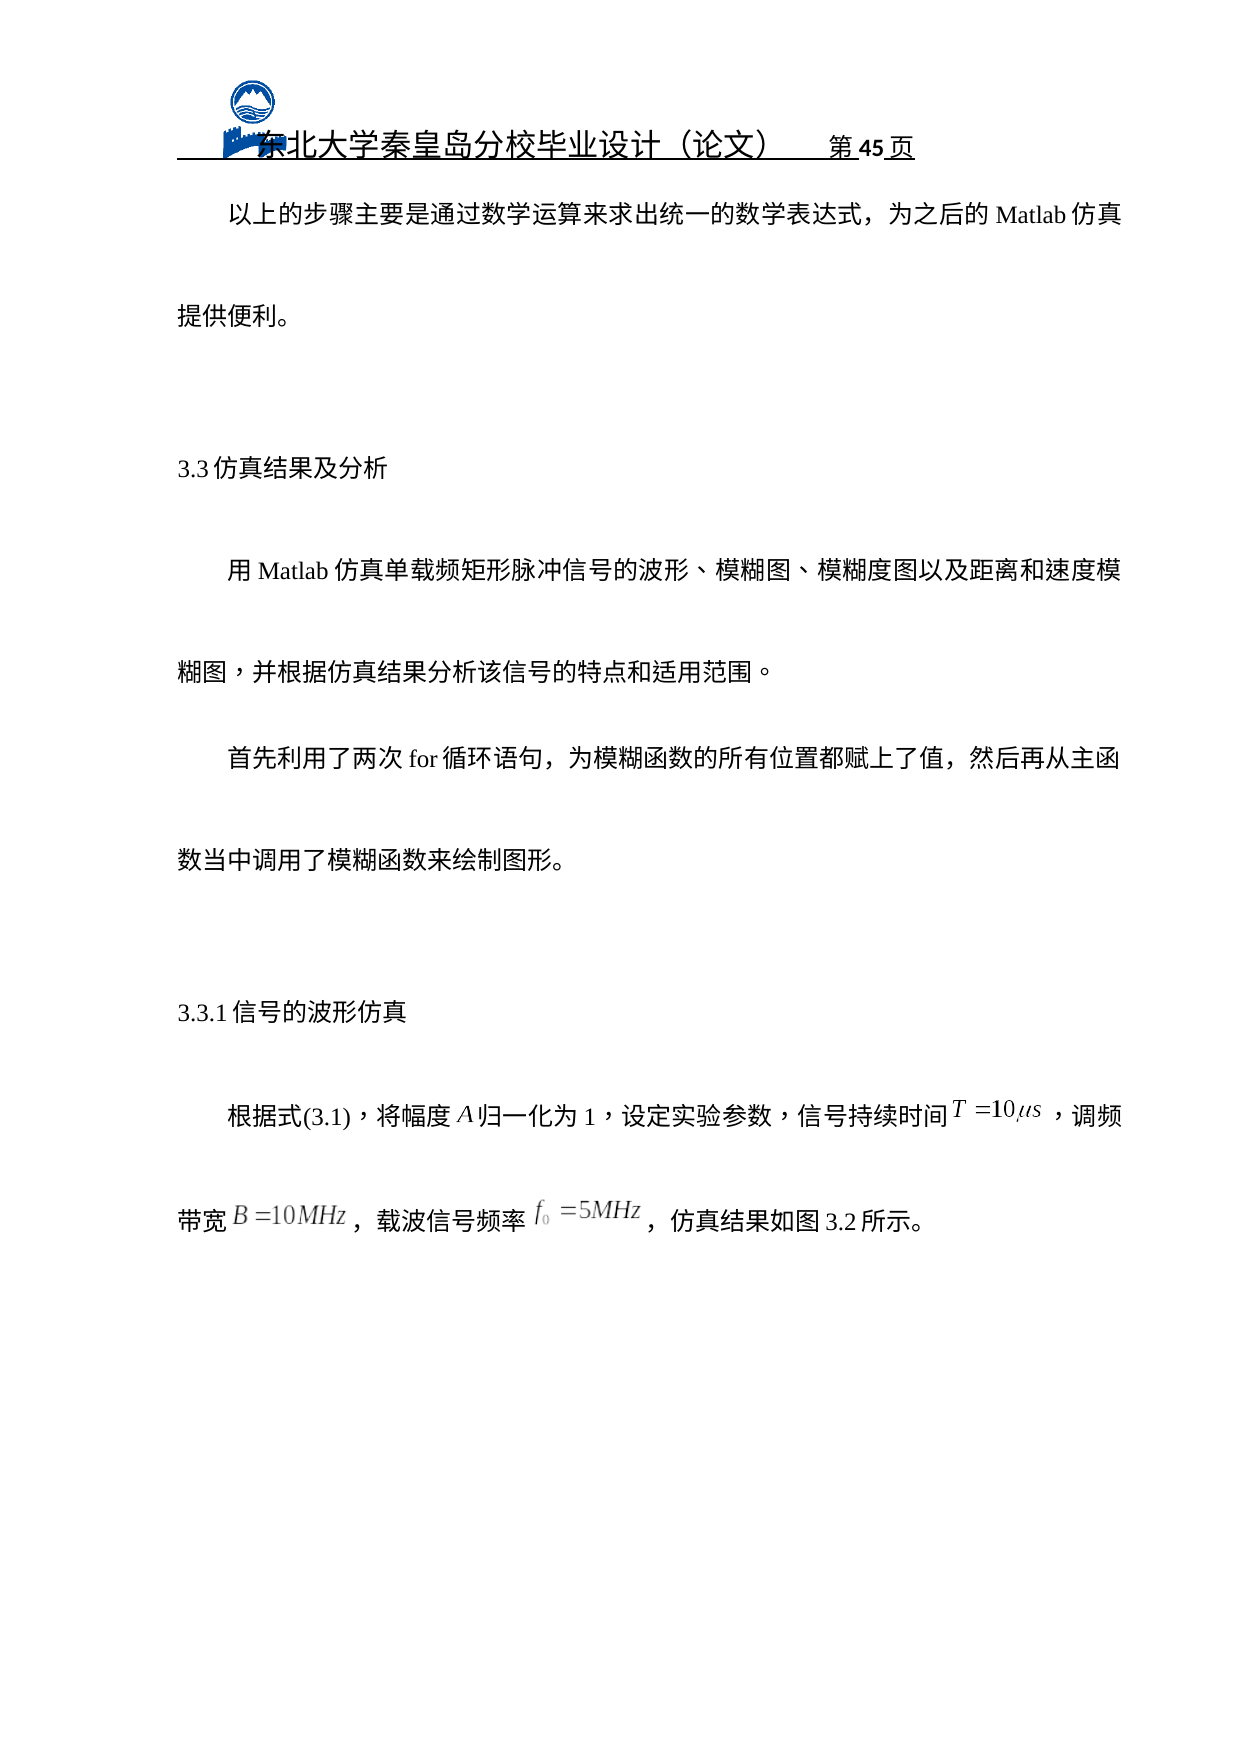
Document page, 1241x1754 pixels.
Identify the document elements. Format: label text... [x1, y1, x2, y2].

text 根据式(3.1)，将幅度归一化为1，设定实验参数，信号持续时间，调频带宽，载波信号频率，仿真结果如图3.2所示。 [177, 1079, 1122, 1249]
subtitle 3.3.1信号的波形仿真 [177, 976, 1122, 1044]
picture [214, 79, 292, 158]
text 用Matlab仿真单载频矩形脉冲信号的波形、模糊图、模糊度图以及距离和速度模糊图，并根据仿真结果分析该信号的特点和适用范围。 [177, 536, 1122, 705]
text 首先利用了两次for循环语句，为模糊函数的所有位置都赋上了值，然后再从主函数当中调用了模糊函数来绘制图形。 [177, 722, 1122, 892]
text 以上的步骤主要是通过数学运算来求出统一的数学表达式，为之后的Matlab仿真提供便利。 [177, 178, 1122, 348]
subtitle 3.3仿真结果及分析 [177, 433, 1122, 501]
